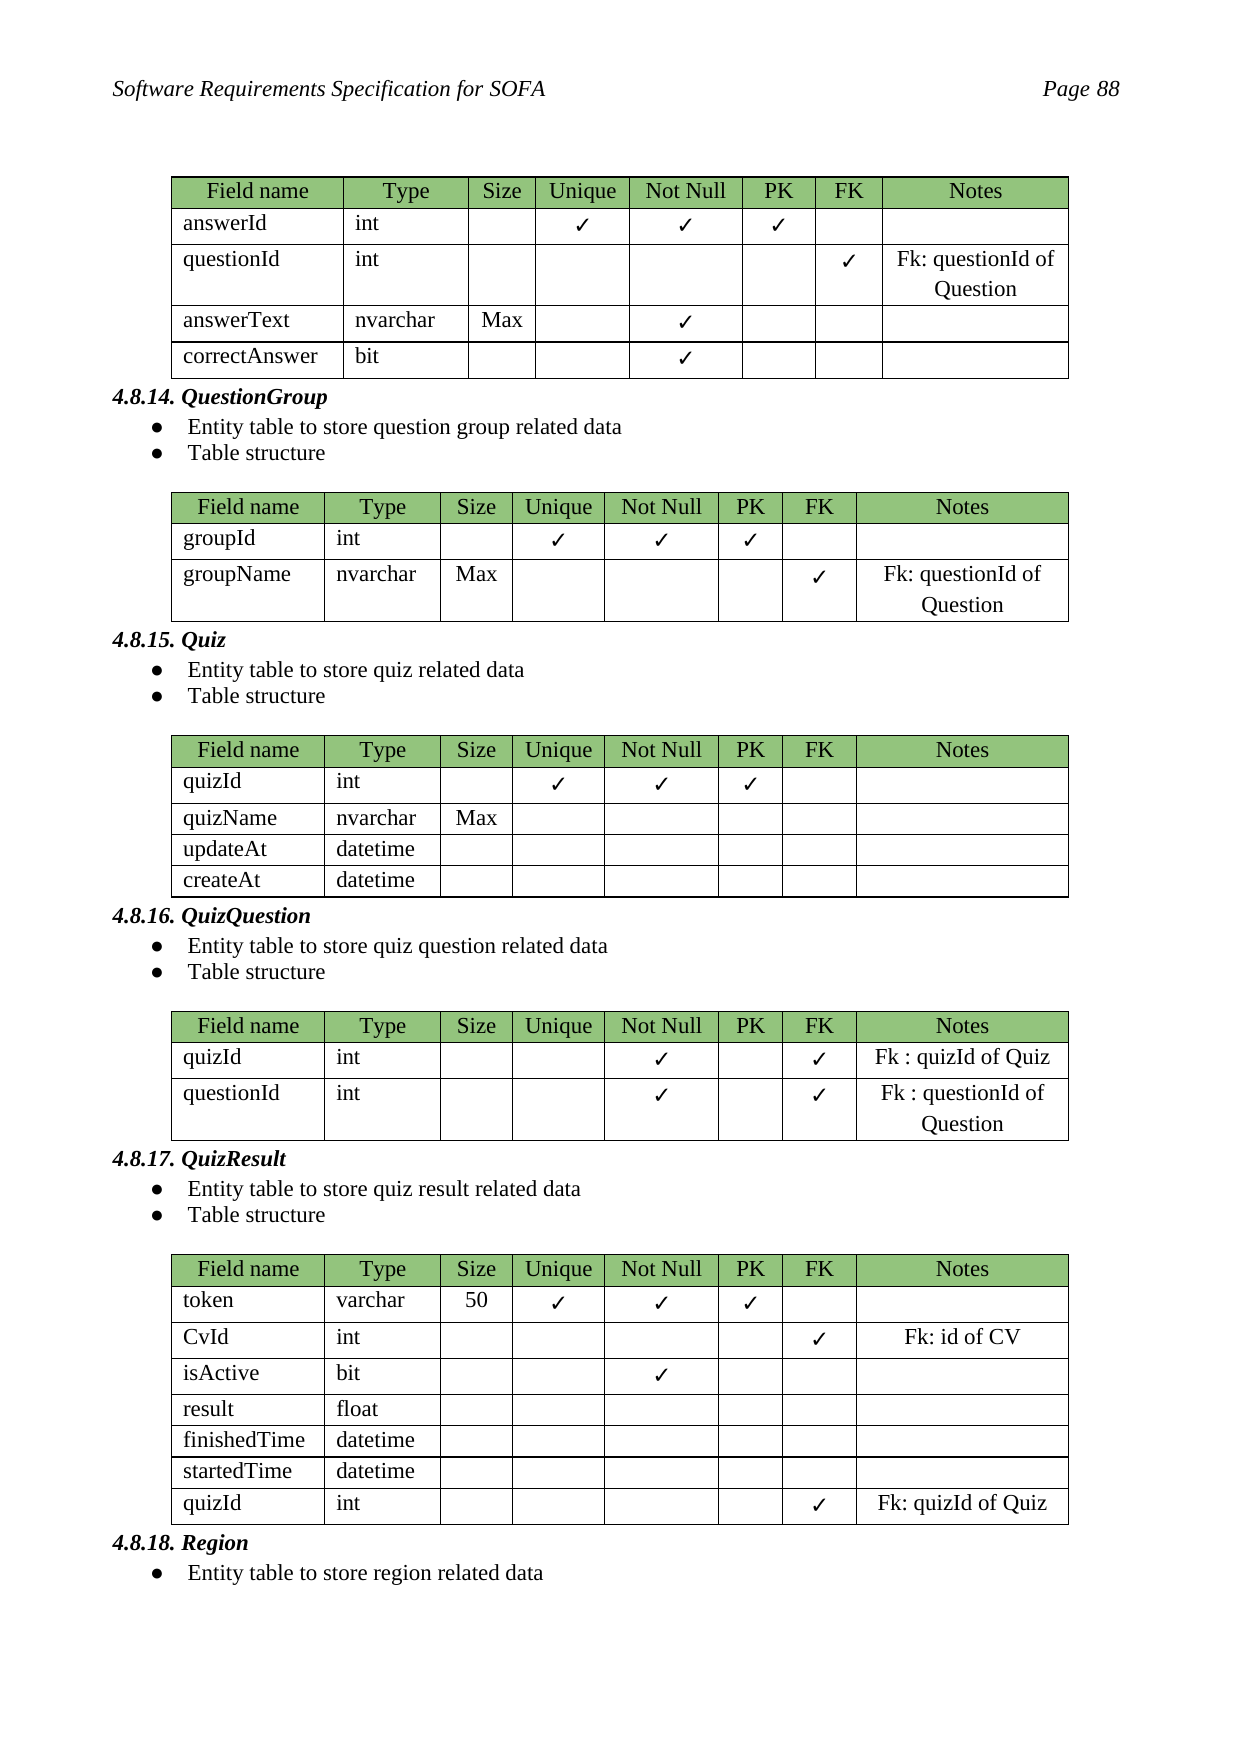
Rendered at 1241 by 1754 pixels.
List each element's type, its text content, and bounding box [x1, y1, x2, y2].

table_cell ✓ [783, 1079, 856, 1140]
list Entity table to store question group related data [150, 413, 1128, 439]
table_cell nvarchar [325, 804, 440, 834]
table_cell [883, 306, 1068, 341]
table_cell ✓ [719, 1287, 782, 1322]
table_cell [783, 866, 856, 896]
table_cell ✓ [783, 1323, 856, 1358]
table_cell [605, 1395, 718, 1425]
table_cell [857, 835, 1068, 865]
table_header Type [325, 736, 440, 767]
table_cell ✓ [513, 1287, 604, 1322]
table_header Not Null [605, 1255, 718, 1286]
table_cell Max [441, 560, 512, 621]
table_cell token [172, 1287, 324, 1322]
table_cell [513, 1426, 604, 1456]
table_cell groupId [172, 524, 324, 559]
table_cell [513, 560, 604, 621]
table_cell [605, 1458, 718, 1488]
list Table structure [150, 1202, 1128, 1228]
table_cell [857, 768, 1068, 803]
table_header Type [325, 493, 440, 523]
table_cell [536, 306, 629, 341]
table_cell [441, 524, 512, 559]
table_cell ✓ [816, 245, 882, 305]
table_cell varchar [325, 1287, 440, 1322]
table_header Notes [857, 736, 1068, 767]
table_cell [743, 343, 815, 377]
table_header PK [719, 736, 782, 767]
table_cell [513, 866, 604, 896]
table_cell answerId [172, 209, 343, 244]
table_cell [719, 866, 782, 896]
list Entity table to store quiz result related data [150, 1175, 1128, 1202]
table_header Field name [172, 178, 343, 208]
list Table structure [150, 958, 1128, 984]
table_header FK [783, 736, 856, 767]
table_cell [719, 1458, 782, 1488]
table_cell [605, 866, 718, 896]
table_cell quizId [172, 1043, 324, 1078]
table_cell [719, 1395, 782, 1425]
table_cell [513, 804, 604, 834]
table_cell [857, 1287, 1068, 1322]
table_cell [783, 524, 856, 559]
table_cell [441, 866, 512, 896]
table_cell [441, 1359, 512, 1394]
table_cell int [344, 245, 468, 305]
table_cell [743, 245, 815, 305]
table_cell 50 [441, 1287, 512, 1322]
table_cell CvId [172, 1323, 324, 1358]
table_cell int [325, 1043, 440, 1078]
table_cell [536, 245, 629, 305]
table_header Type [325, 1255, 440, 1286]
table_cell ✓ [743, 209, 815, 244]
table_cell ✓ [605, 1043, 718, 1078]
table_cell [441, 1458, 512, 1488]
table_cell float [325, 1395, 440, 1425]
table_cell [605, 560, 718, 621]
table_cell [816, 306, 882, 341]
table_header Notes [883, 178, 1068, 208]
table_cell questionId [172, 1079, 324, 1140]
table_cell [719, 1489, 782, 1524]
table_cell [857, 524, 1068, 559]
list Entity table to store quiz related data [150, 656, 1128, 683]
table_cell result [172, 1395, 324, 1425]
table_cell Fk: quizId of Quiz [857, 1489, 1068, 1524]
table_cell [719, 1323, 782, 1358]
table_cell [857, 866, 1068, 896]
table_cell quizId [172, 1489, 324, 1524]
table_cell [719, 560, 782, 621]
table_cell [816, 343, 882, 377]
list Entity table to store quiz question related data [150, 932, 1128, 958]
table_cell ✓ [605, 1287, 718, 1322]
table_cell [513, 1323, 604, 1358]
table_header Type [325, 1012, 440, 1042]
table_header PK [719, 1012, 782, 1042]
table_cell [630, 245, 742, 305]
table_cell datetime [325, 1458, 440, 1488]
table_header Type [344, 178, 468, 208]
table_cell [469, 245, 535, 305]
table_cell [857, 1426, 1068, 1456]
table_header FK [816, 178, 882, 208]
subtitle 4.8.14. QuestionGroup [112, 383, 1128, 409]
table_cell int [325, 1489, 440, 1524]
table_cell [783, 1395, 856, 1425]
table_cell [883, 343, 1068, 377]
table_cell bit [344, 343, 468, 377]
table_header Field name [172, 736, 324, 767]
subtitle 4.8.16. QuizQuestion [112, 902, 1128, 928]
table_cell [513, 1043, 604, 1078]
table_cell ✓ [536, 209, 629, 244]
table_header PK [719, 1255, 782, 1286]
table_cell ✓ [605, 768, 718, 803]
table_header Notes [857, 1012, 1068, 1042]
table_cell Max [469, 306, 535, 341]
table_header Field name [172, 1255, 324, 1286]
table_cell [719, 1426, 782, 1456]
table_cell [783, 1426, 856, 1456]
table_cell ✓ [719, 768, 782, 803]
table_cell [743, 306, 815, 341]
table_cell [719, 1359, 782, 1394]
table_header Unique [513, 493, 604, 523]
table_header Size [441, 1012, 512, 1042]
table_cell ✓ [630, 306, 742, 341]
table_cell [441, 1323, 512, 1358]
table_cell [605, 1489, 718, 1524]
table_header PK [719, 493, 782, 523]
table_cell [816, 209, 882, 244]
table_cell nvarchar [325, 560, 440, 621]
table_cell datetime [325, 866, 440, 896]
table_cell Fk: id of CV [857, 1323, 1068, 1358]
table_cell [513, 1458, 604, 1488]
table_header Unique [513, 1012, 604, 1042]
table_cell [857, 1458, 1068, 1488]
table_cell Fk : questionId of Question [857, 1079, 1068, 1140]
table_header Notes [857, 1255, 1068, 1286]
table_cell [783, 804, 856, 834]
table_cell ✓ [630, 209, 742, 244]
table_cell [605, 804, 718, 834]
table_header PK [743, 178, 815, 208]
subtitle 4.8.18. Region [112, 1529, 1128, 1555]
table_cell int [325, 768, 440, 803]
table_cell [783, 1458, 856, 1488]
table_cell ✓ [513, 524, 604, 559]
table_cell finishedTime [172, 1426, 324, 1456]
table_cell [469, 209, 535, 244]
table_cell Fk : quizId of Quiz [857, 1043, 1068, 1078]
table_cell updateAt [172, 835, 324, 865]
table_cell [857, 1395, 1068, 1425]
table_header FK [783, 493, 856, 523]
table_cell nvarchar [344, 306, 468, 341]
table_cell ✓ [719, 524, 782, 559]
table_cell [883, 209, 1068, 244]
table_cell [441, 1395, 512, 1425]
table_cell createAt [172, 866, 324, 896]
table_cell [605, 835, 718, 865]
table_cell [513, 1395, 604, 1425]
table_cell quizId [172, 768, 324, 803]
table_cell datetime [325, 1426, 440, 1456]
table_cell [441, 835, 512, 865]
table_header FK [783, 1012, 856, 1042]
table_cell [783, 768, 856, 803]
table_cell ✓ [605, 524, 718, 559]
table_cell [857, 804, 1068, 834]
table_cell answerText [172, 306, 343, 341]
table_cell questionId [172, 245, 343, 305]
table_cell ✓ [783, 1489, 856, 1524]
table_cell [783, 835, 856, 865]
table_header Not Null [605, 1012, 718, 1042]
table_header Not Null [605, 493, 718, 523]
table_cell Fk: questionId of Question [883, 245, 1068, 305]
list Table structure [150, 439, 1128, 466]
table_header Size [441, 736, 512, 767]
table_cell [719, 804, 782, 834]
table_cell [441, 768, 512, 803]
table_cell [783, 1287, 856, 1322]
table_cell [719, 835, 782, 865]
table_header Field name [172, 493, 324, 523]
table_header Not Null [630, 178, 742, 208]
table_cell Max [441, 804, 512, 834]
subtitle 4.8.17. QuizResult [112, 1145, 1128, 1171]
table_cell groupName [172, 560, 324, 621]
table_cell int [325, 1323, 440, 1358]
table_cell ✓ [630, 343, 742, 377]
table_cell ✓ [605, 1079, 718, 1140]
table_header Size [441, 1255, 512, 1286]
table_header Not Null [605, 736, 718, 767]
table_cell [441, 1043, 512, 1078]
table_cell [783, 1359, 856, 1394]
table_header Unique [513, 1255, 604, 1286]
table_header Field name [172, 1012, 324, 1042]
table_cell bit [325, 1359, 440, 1394]
table_cell [441, 1426, 512, 1456]
table_cell [441, 1079, 512, 1140]
table_cell [441, 1489, 512, 1524]
table_cell ✓ [605, 1359, 718, 1394]
table_cell datetime [325, 835, 440, 865]
table_cell [719, 1043, 782, 1078]
table_cell [469, 343, 535, 377]
table_cell [605, 1323, 718, 1358]
table_cell Fk: questionId of Question [857, 560, 1068, 621]
table_cell [605, 1426, 718, 1456]
table_cell isActive [172, 1359, 324, 1394]
subtitle 4.8.15. Quiz [112, 626, 1128, 652]
table_cell [536, 343, 629, 377]
table_cell [513, 1359, 604, 1394]
table_cell [857, 1359, 1068, 1394]
table_cell int [325, 524, 440, 559]
table_header FK [783, 1255, 856, 1286]
table_cell quizName [172, 804, 324, 834]
table_cell ✓ [783, 560, 856, 621]
table_cell ✓ [783, 1043, 856, 1078]
list Table structure [150, 683, 1128, 709]
table_cell [513, 1079, 604, 1140]
table_cell correctAnswer [172, 343, 343, 377]
table_cell [513, 1489, 604, 1524]
table_cell startedTime [172, 1458, 324, 1488]
table_header Unique [513, 736, 604, 767]
table_header Size [441, 493, 512, 523]
table_cell [513, 835, 604, 865]
list Entity table to store region related data [150, 1559, 1128, 1586]
table_cell int [344, 209, 468, 244]
table_header Notes [857, 493, 1068, 523]
table_header Size [469, 178, 535, 208]
table_cell ✓ [513, 768, 604, 803]
table_header Unique [536, 178, 629, 208]
table_cell int [325, 1079, 440, 1140]
table_cell [719, 1079, 782, 1140]
